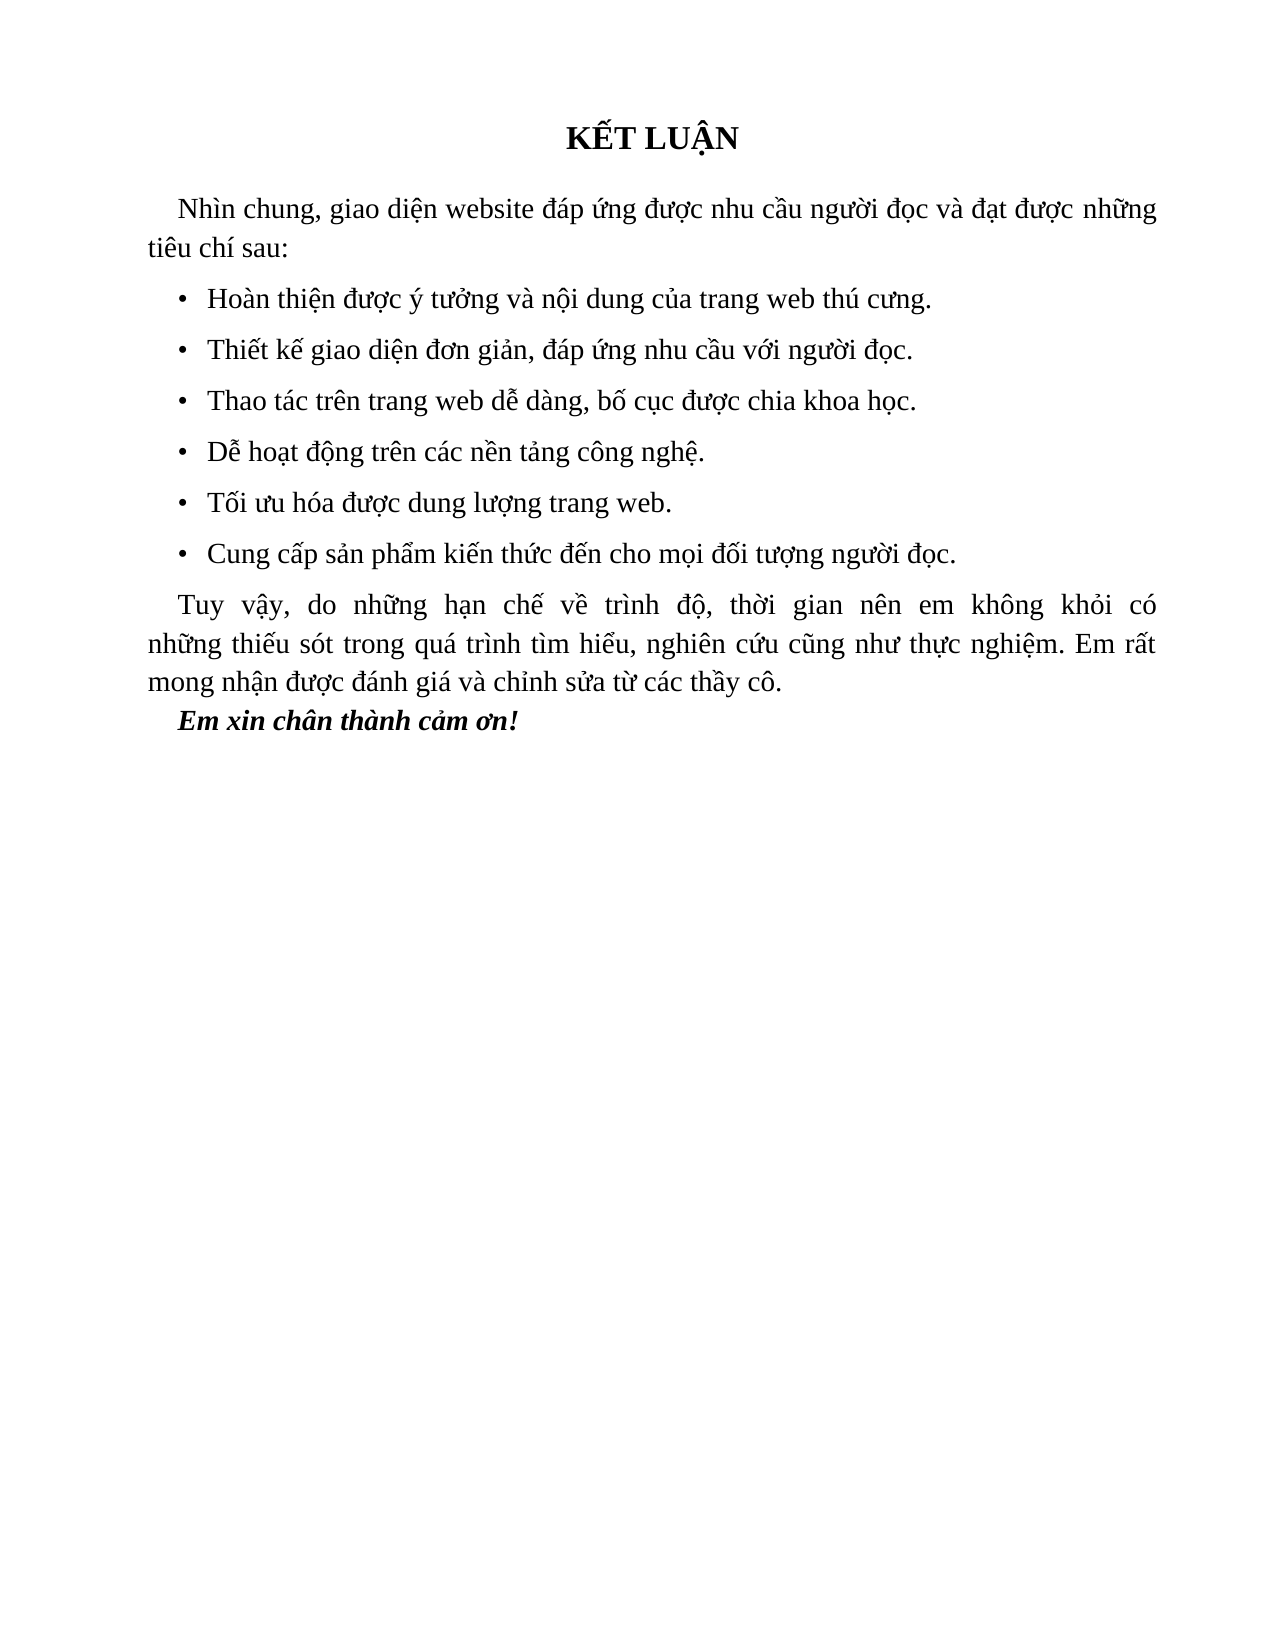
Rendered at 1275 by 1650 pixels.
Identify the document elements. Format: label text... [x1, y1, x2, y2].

subtitle KẾT LUẬN [148, 118, 1157, 156]
list Hoàn thiện được ý tưởng và nội dung của trang web thú cưng. [148, 281, 1157, 314]
list Thiết kế giao diện đơn giản, đáp ứng nhu cầu với người đọc. [148, 332, 1157, 366]
text Em xin chân thành cảm ơn! [148, 703, 1157, 736]
list Thao tác trên trang web dễ dàng, bố cục được chia khoa học. [148, 383, 1157, 417]
text Tuy vậy, do những hạn chế về trình độ, thời gian nên em không khỏi có những thiếu sót trong quá trình tìm hiểu, nghiên cứu cũng như thực nghiệm. Em rất mong nhận được đánh giá và chỉnh sửa từ các thầy cô. [148, 587, 1157, 698]
text Nhìn chung, giao diện website đáp ứng được nhu cầu người đọc và đạt được những tiêu chí sau: [148, 191, 1157, 263]
list Dễ hoạt động trên các nền tảng công nghệ. [148, 434, 1157, 468]
list Tối ưu hóa được dung lượng trang web. [148, 485, 1157, 519]
list Cung cấp sản phẩm kiến thức đến cho mọi đối tượng người đọc. [148, 536, 1157, 570]
